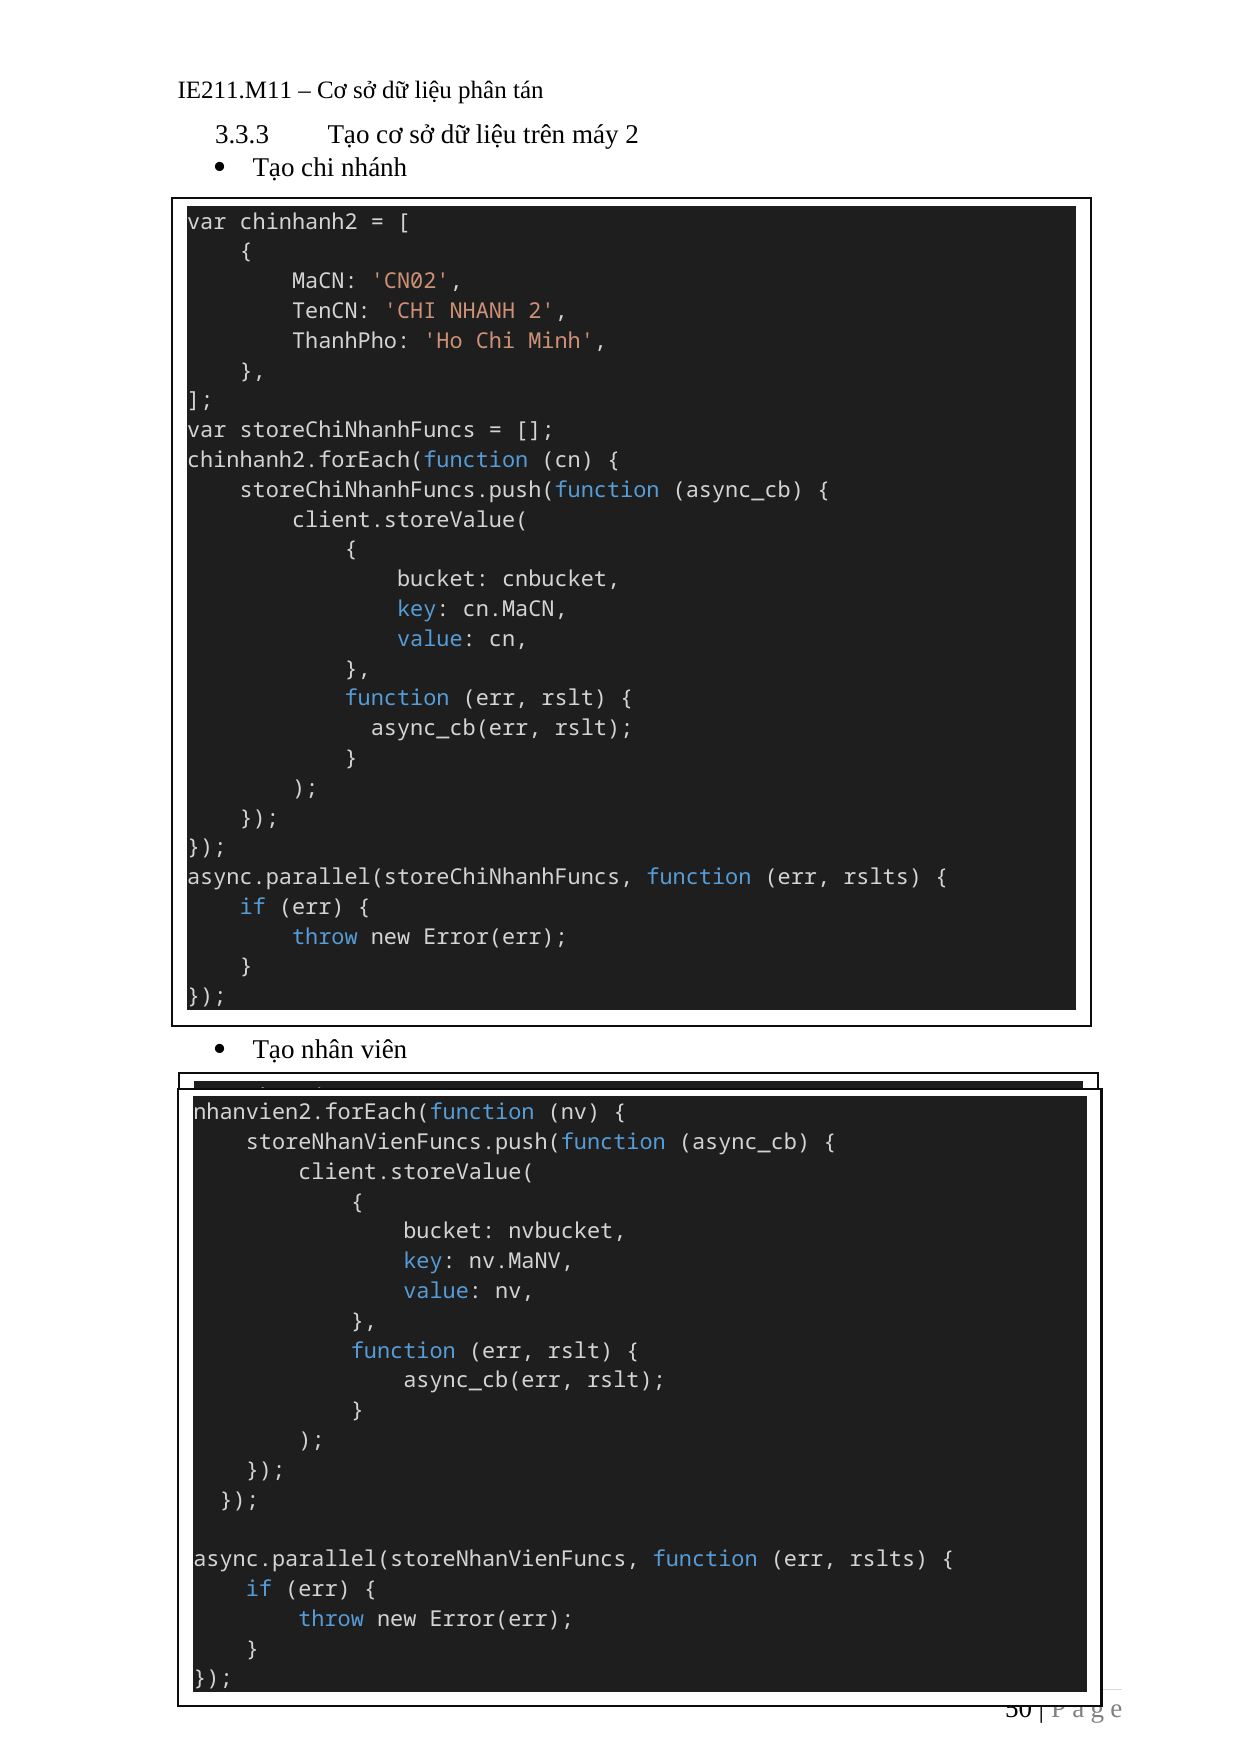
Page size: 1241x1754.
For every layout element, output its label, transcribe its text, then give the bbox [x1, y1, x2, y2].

list Tạo nhân viên [215, 184, 1122, 1064]
list Tạo cơ sở dữ liệu trên máy 2 [215, 118, 1122, 149]
list Tạo chi nhánh [215, 151, 1122, 182]
